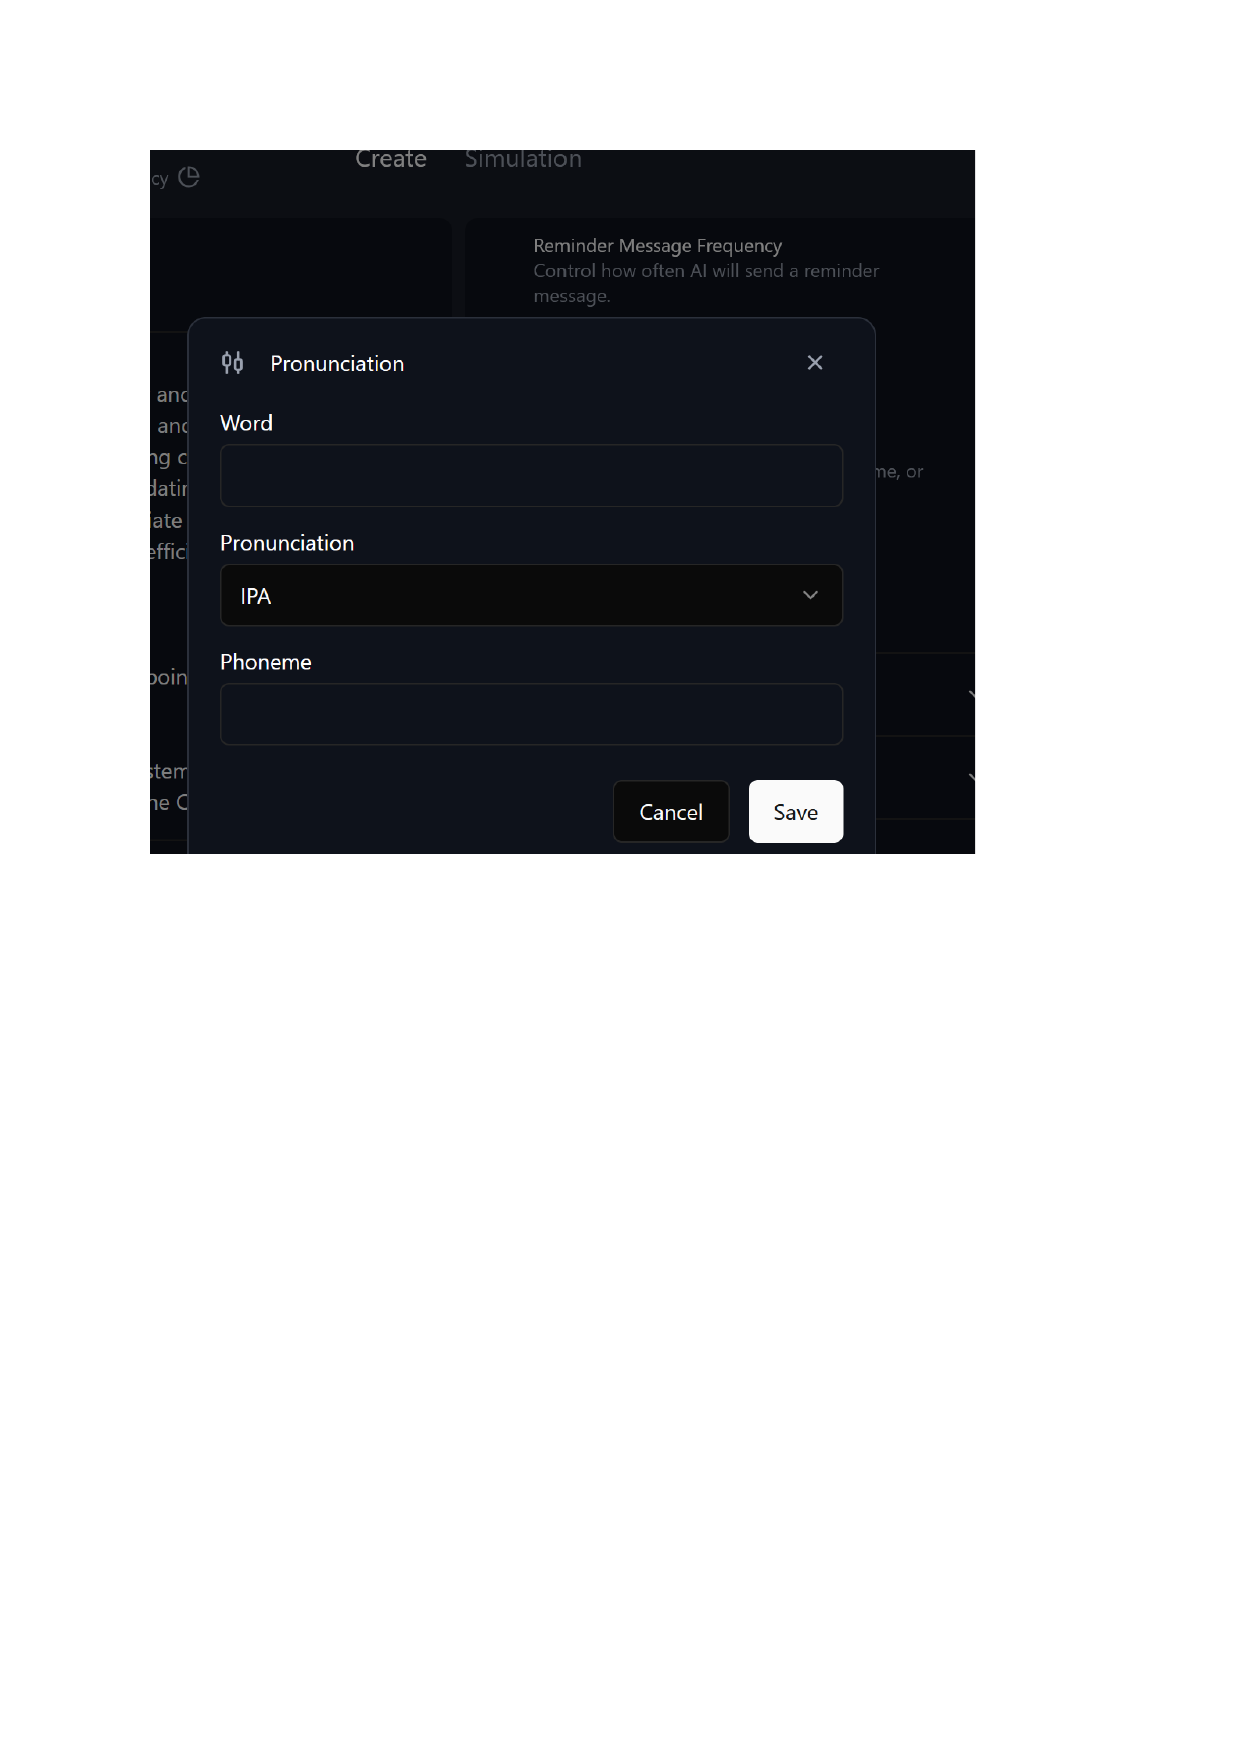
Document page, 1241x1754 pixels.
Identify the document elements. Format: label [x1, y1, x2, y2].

picture [150, 150, 976, 854]
